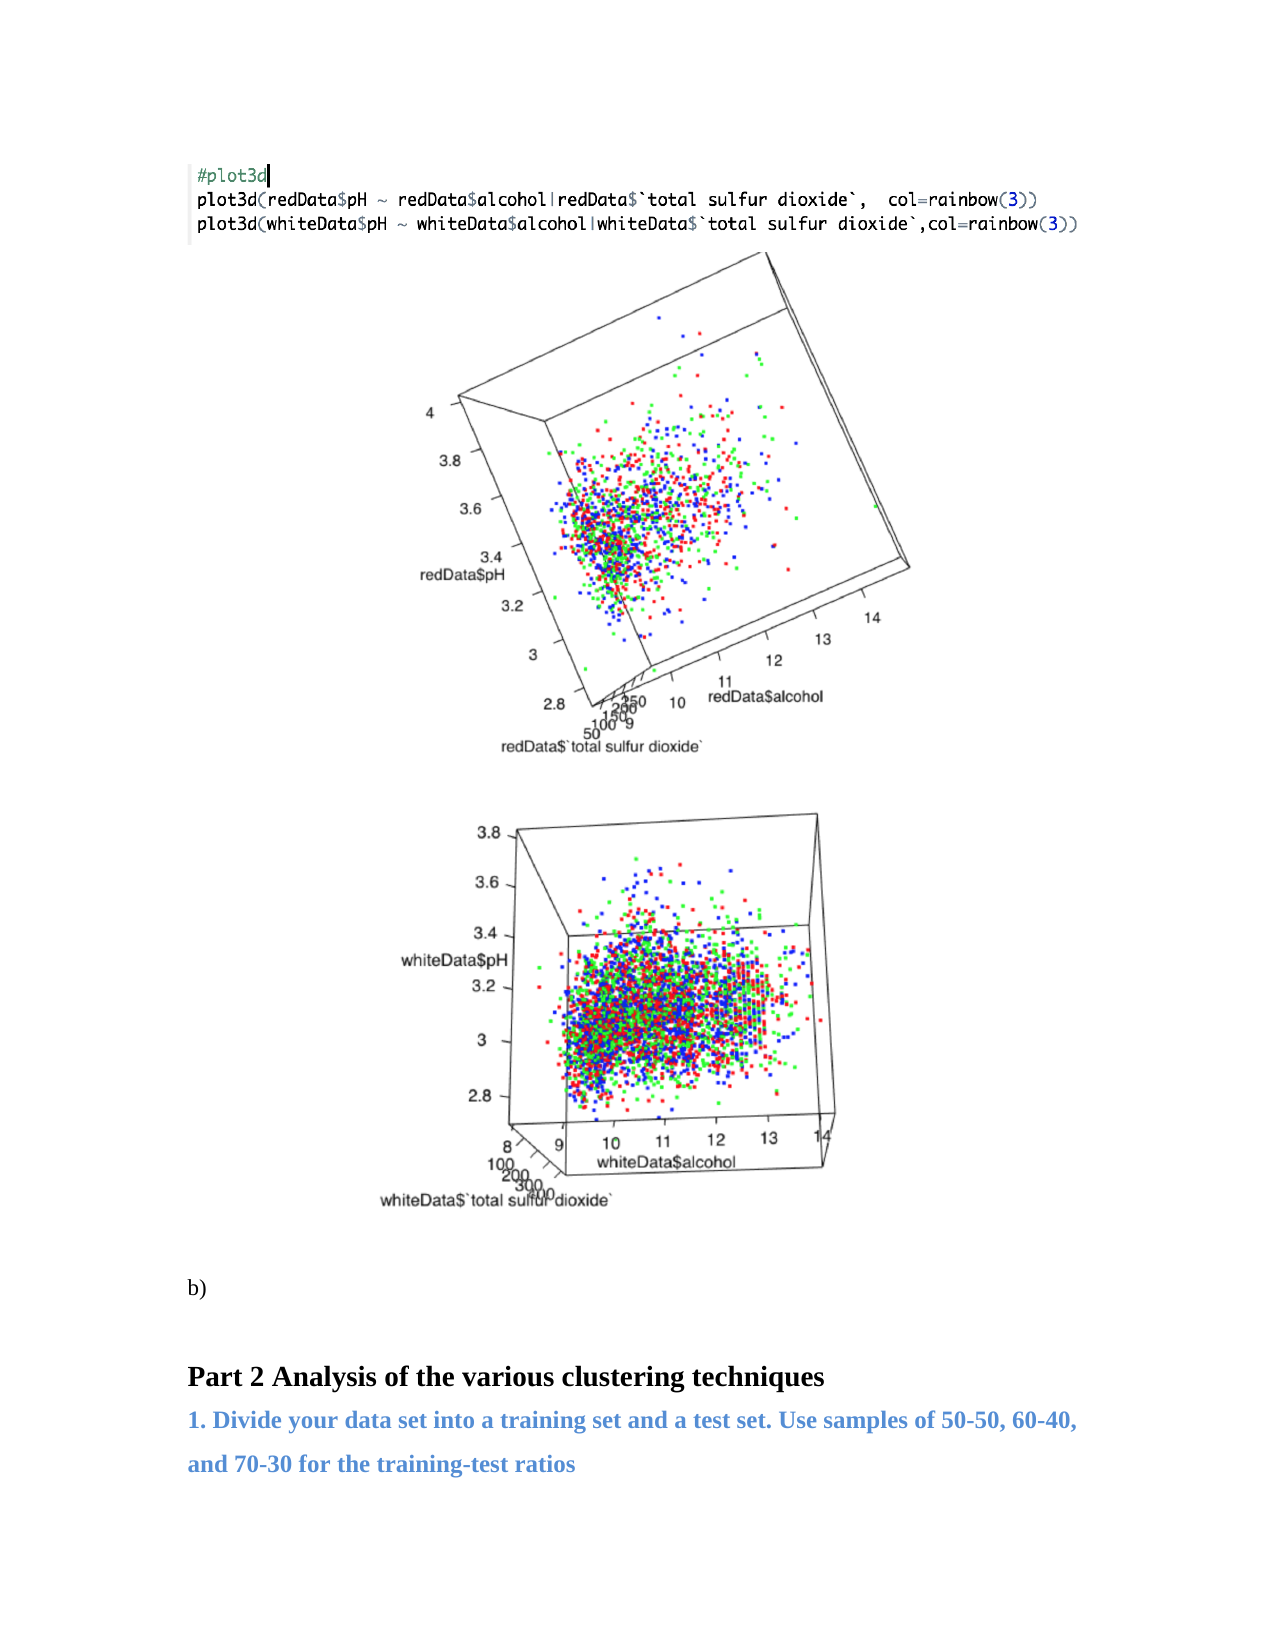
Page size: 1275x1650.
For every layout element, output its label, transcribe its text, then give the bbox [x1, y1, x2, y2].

text Part 2 Analysis of the various clustering techniques [187, 1354, 1087, 1398]
picture [356, 781, 919, 1262]
picture [187, 164, 1088, 245]
picture [356, 252, 919, 766]
text 1. Divide your data set into a training set and a test set. Use samples of 50-50, 60-40, and 70-30 for the training-test ratios [187, 1398, 1087, 1486]
text b) [187, 1266, 1087, 1310]
